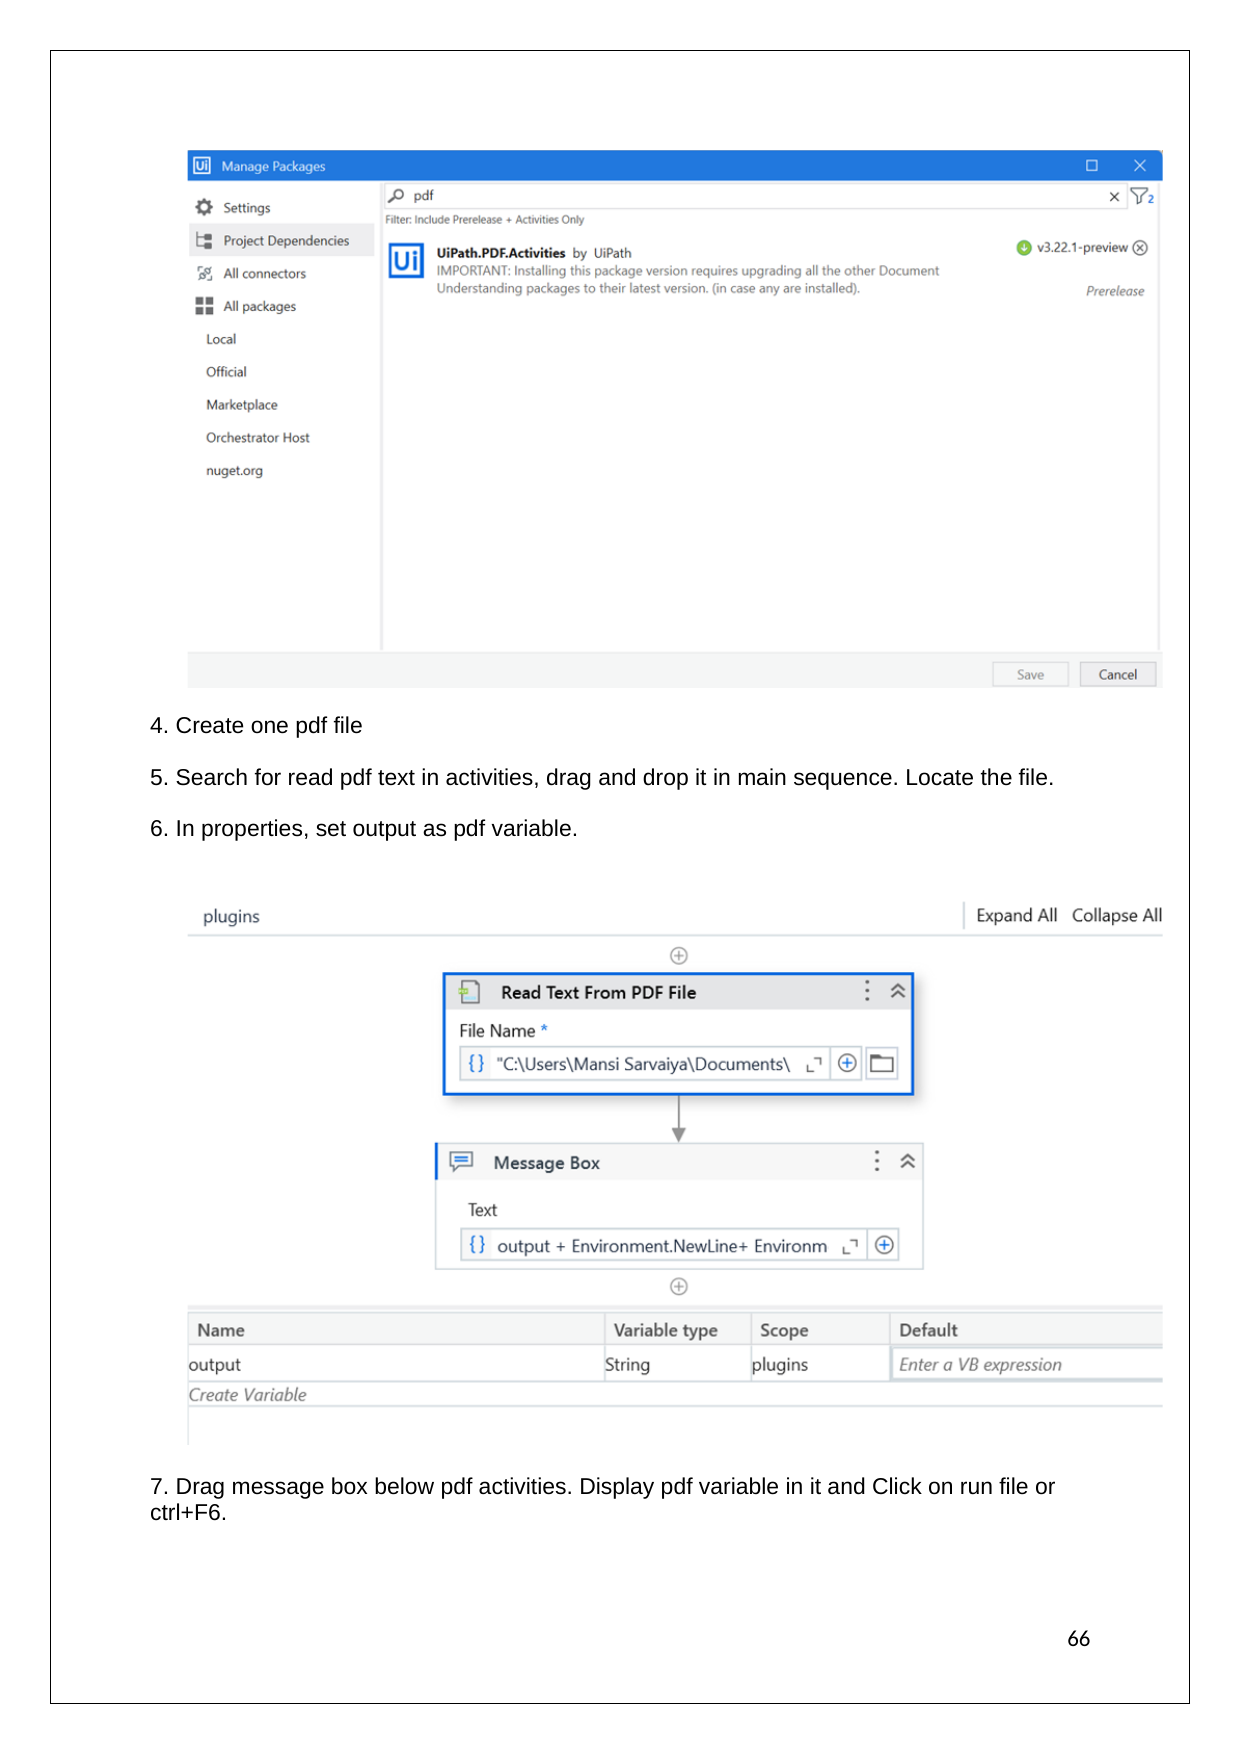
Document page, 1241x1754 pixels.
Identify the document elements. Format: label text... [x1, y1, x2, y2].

text 5. Search for read pdf text in activities, drag and drop it in main sequence. Locate the file. [150, 764, 1090, 790]
text 4. Create one pdf file [150, 712, 1090, 739]
text 6. In properties, set output as pdf variable. [150, 815, 1090, 842]
text 7. Drag message box below pdf activities. Display pdf variable in it and Click on run file or ctrl+F6. [150, 1473, 1090, 1526]
picture [187, 150, 1163, 688]
picture [187, 895, 1163, 1445]
